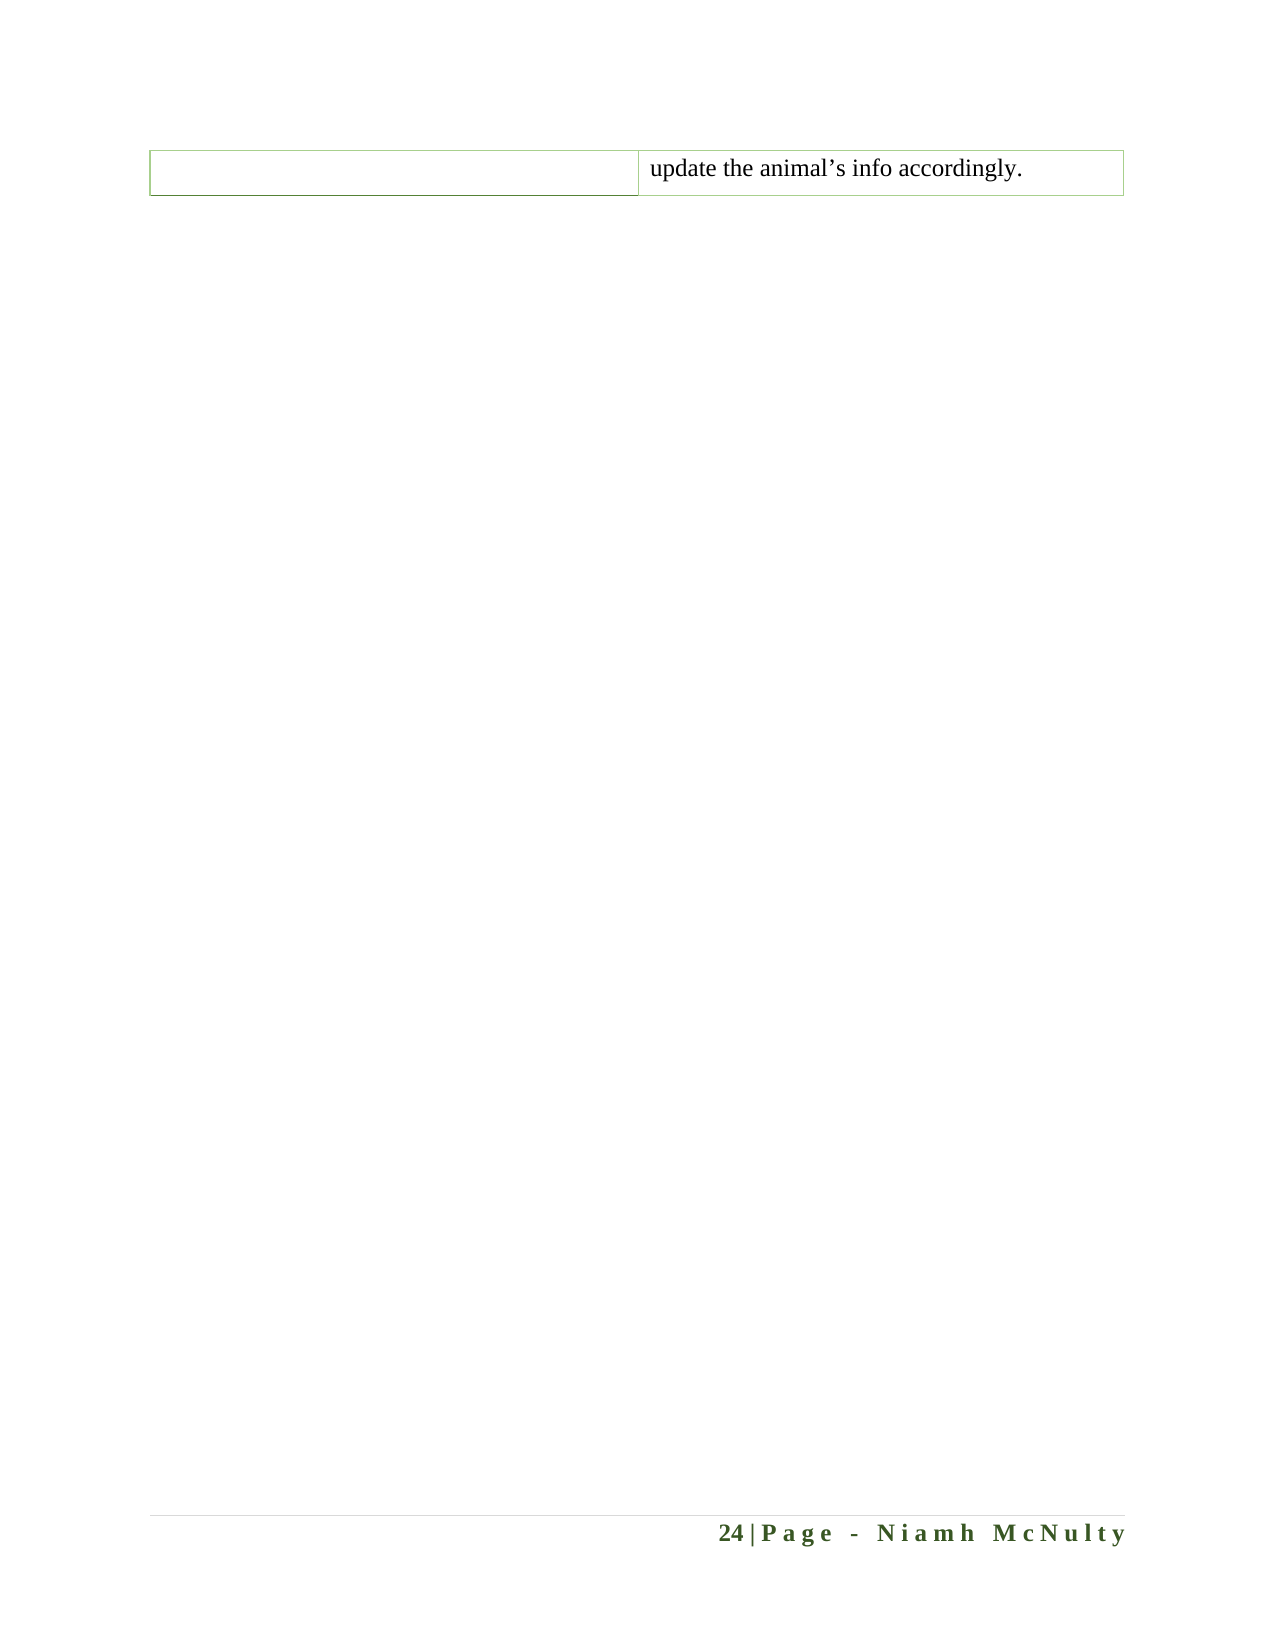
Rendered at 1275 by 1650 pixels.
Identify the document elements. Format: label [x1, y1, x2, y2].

table_cell [639, 151, 1123, 195]
table_cell [151, 151, 638, 195]
